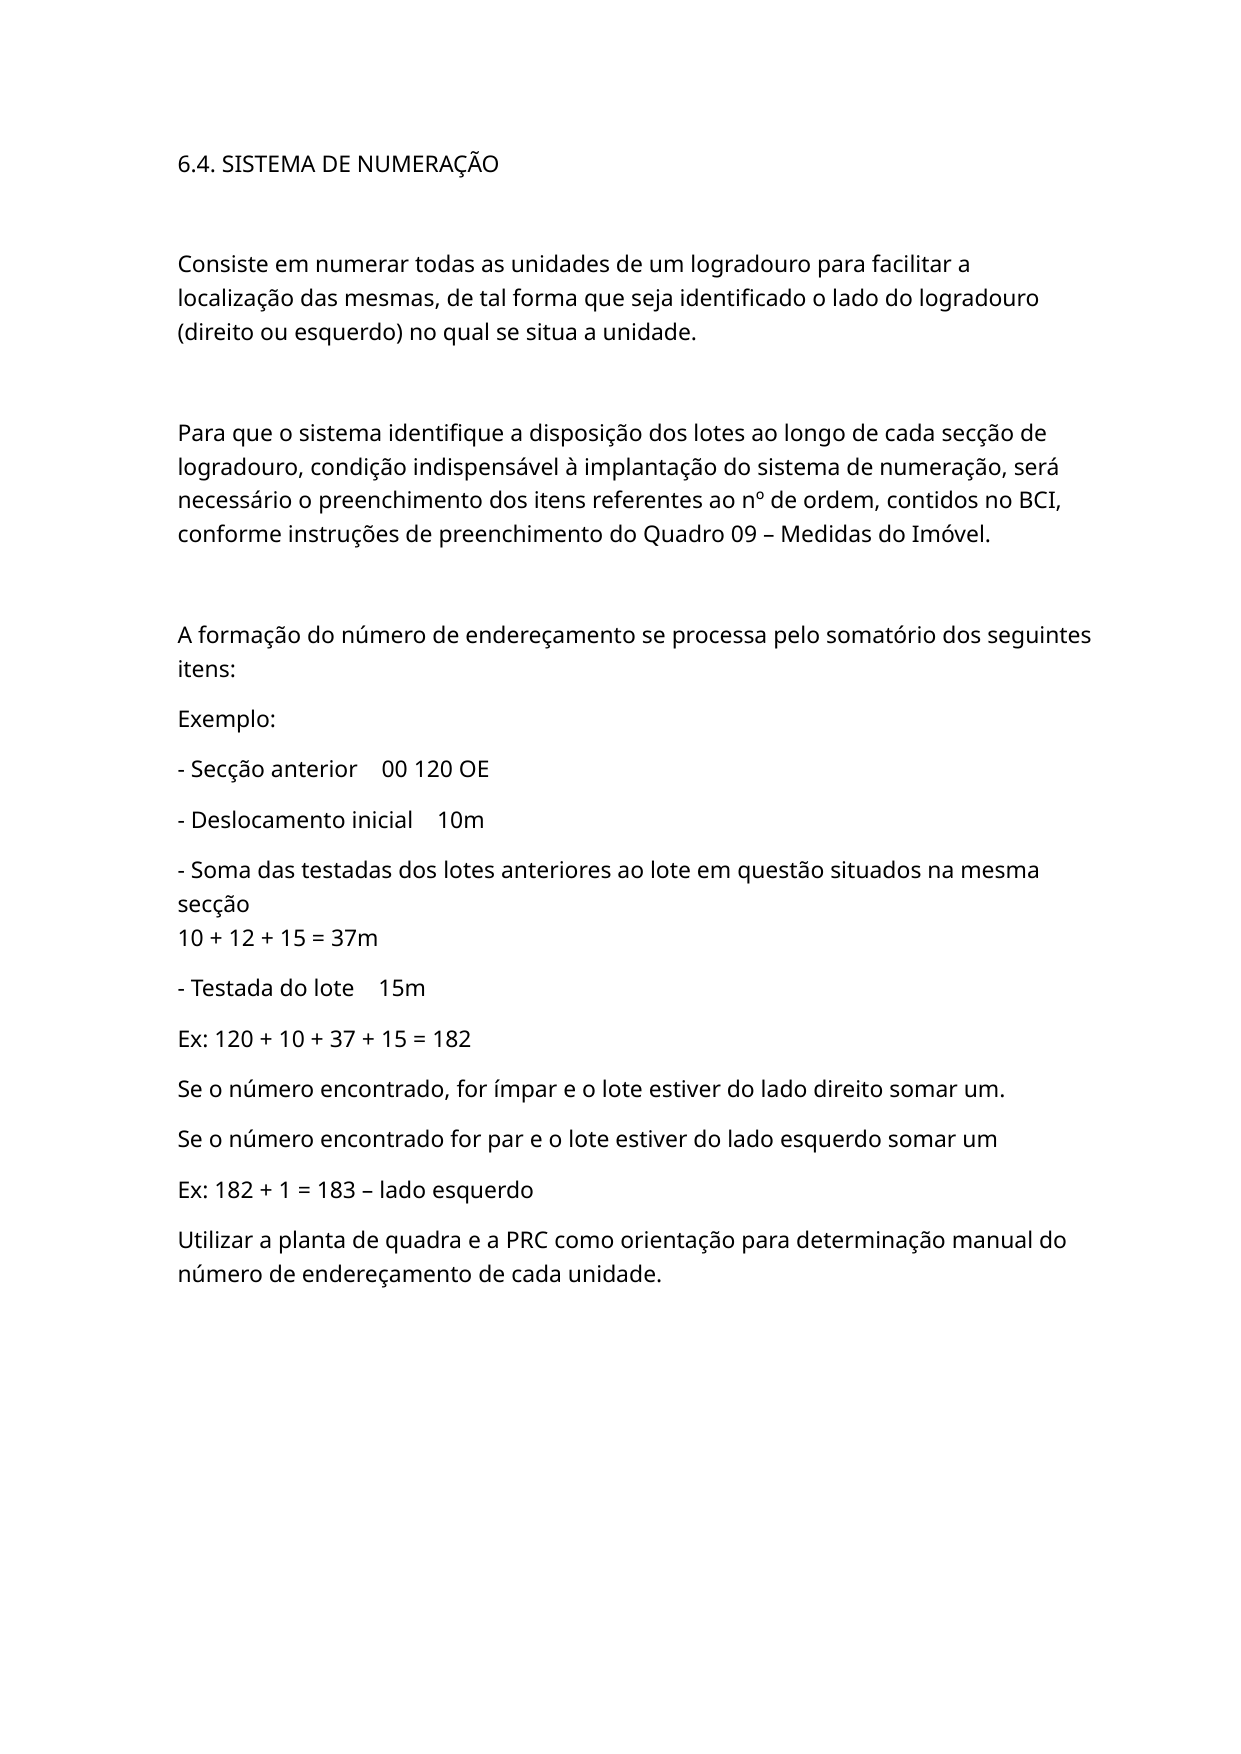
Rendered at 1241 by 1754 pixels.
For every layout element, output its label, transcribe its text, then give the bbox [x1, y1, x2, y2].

text - Soma das testadas dos lotes anteriores ao lote em questão situados na mesma secção 10 + 12 + 15 = 37m [177, 854, 1093, 953]
text Ex: 182 + 1 = 183 – lado esquerdo [177, 1174, 1093, 1205]
text - Deslocamento inicial 10m [177, 804, 1093, 835]
text Consiste em numerar todas as unidades de um logradouro para facilitar a localização das mesmas, de tal forma que seja identificado o lado do logradouro (direito ou esquerdo) no qual se situa a unidade. [177, 248, 1093, 347]
text Utilizar a planta de quadra e a PRC como orientação para determinação manual do número de endereçamento de cada unidade. [177, 1224, 1093, 1289]
text Para que o sistema identifique a disposição dos lotes ao longo de cada secção de logradouro, condição indispensável à implantação do sistema de numeração, será necessário o preenchimento dos itens referentes ao nº de ordem, contidos no BCI, conforme instruções de preenchimento do Quadro 09 – Medidas do Imóvel. [177, 417, 1093, 549]
text Se o número encontrado, for ímpar e o lote estiver do lado direito somar um. [177, 1073, 1093, 1104]
text A formação do número de endereçamento se processa pelo somatório dos seguintes itens: [177, 619, 1093, 684]
text Ex: 120 + 10 + 37 + 15 = 182 [177, 1023, 1093, 1054]
text - Secção anterior 00 120 OE [177, 753, 1093, 785]
text 6.4. SISTEMA DE NUMERAÇÃO [177, 148, 1093, 179]
text Se o número encontrado for par e o lote estiver do lado esquerdo somar um [177, 1123, 1093, 1155]
text Exemplo: [177, 703, 1093, 734]
text - Testada do lote 15m [177, 972, 1093, 1003]
